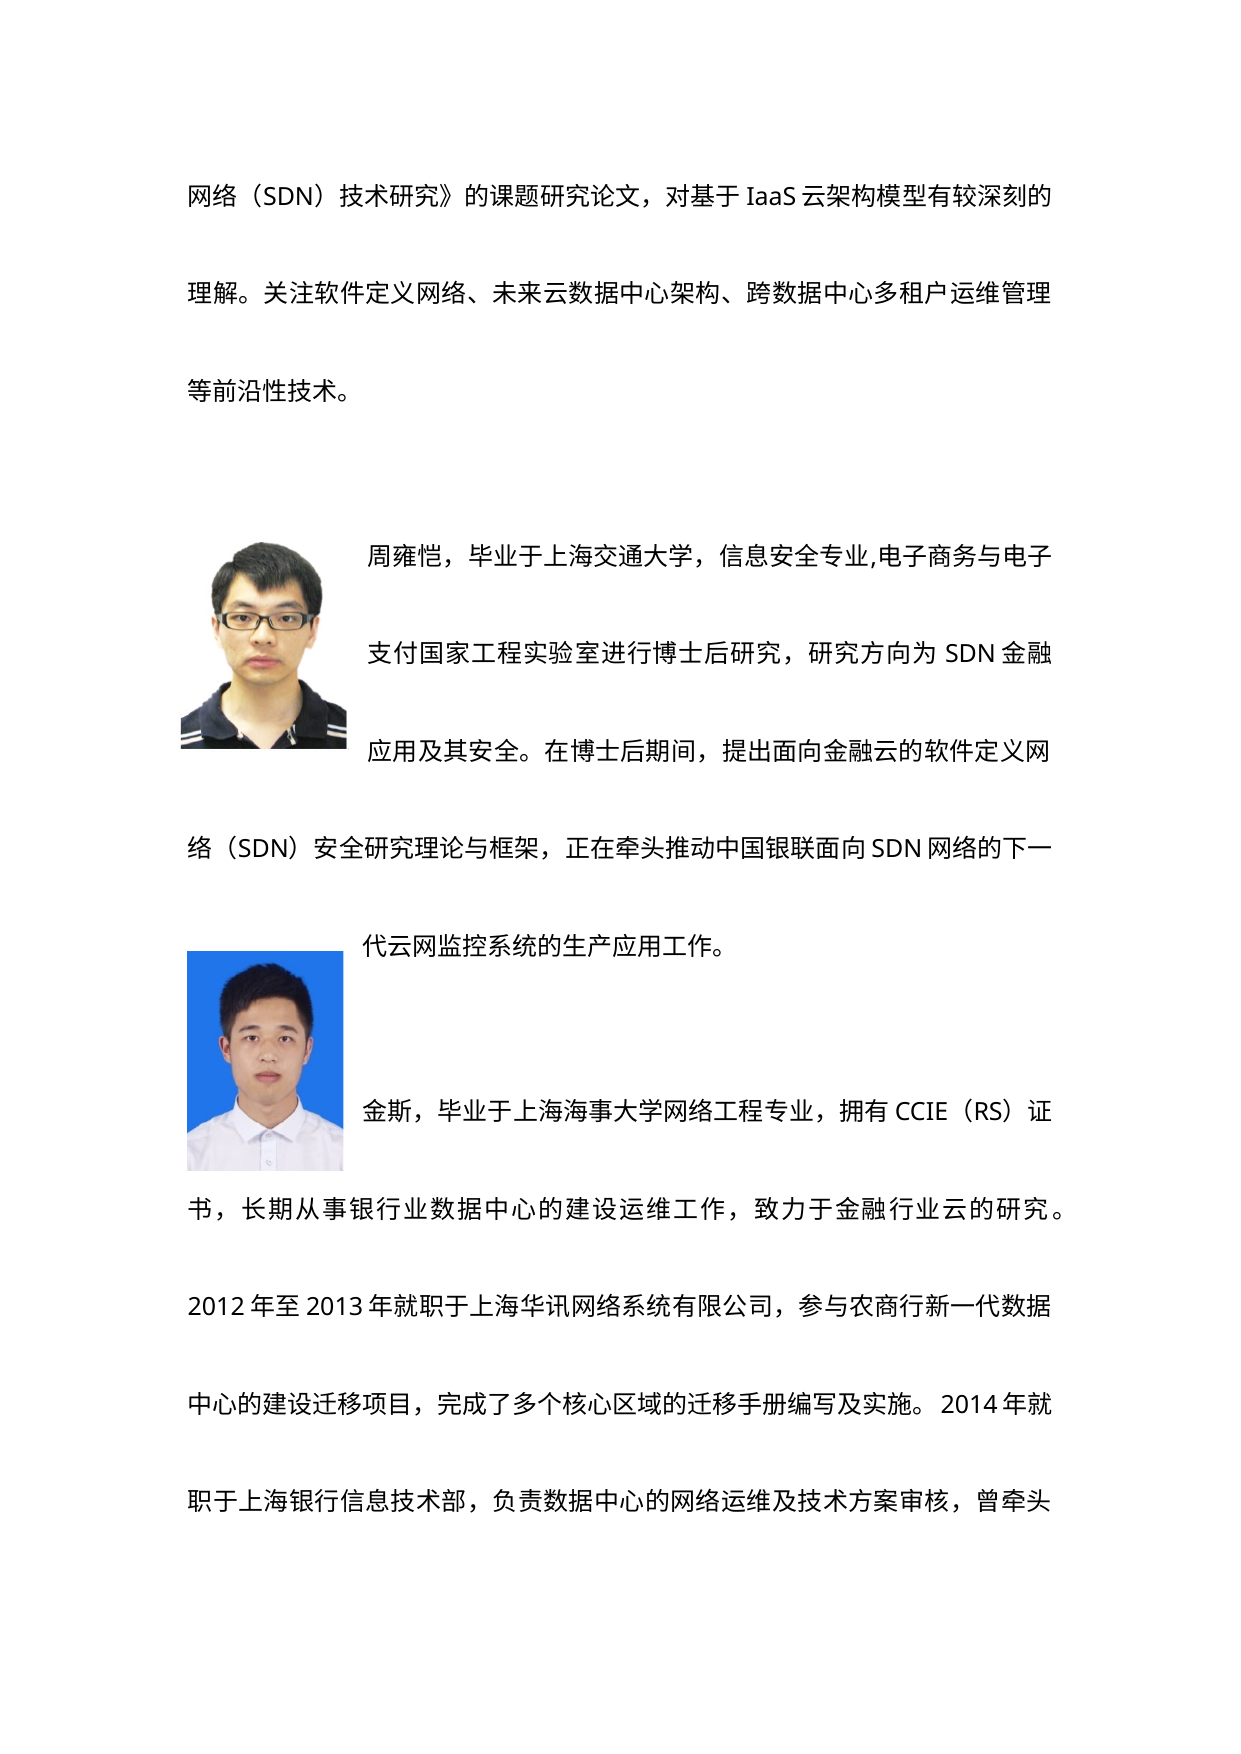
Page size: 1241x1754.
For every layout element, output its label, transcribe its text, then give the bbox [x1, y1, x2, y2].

text 周雍恺，毕业于上海交通大学，信息安全专业,电子商务与电子支付国家工程实验室进行博士后研究，研究方向为SDN金融应用及其安全。在博士后期间，提出面向金融云的软件定义网络（SDN）安全研究理论与框架，正在牵头推动中国银联面向SDN网络的下一代云网监控系统的生产应用工作。 [187, 522, 1053, 977]
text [187, 162, 1053, 422]
picture [187, 951, 344, 1171]
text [187, 1077, 1053, 1532]
picture [173, 532, 349, 755]
